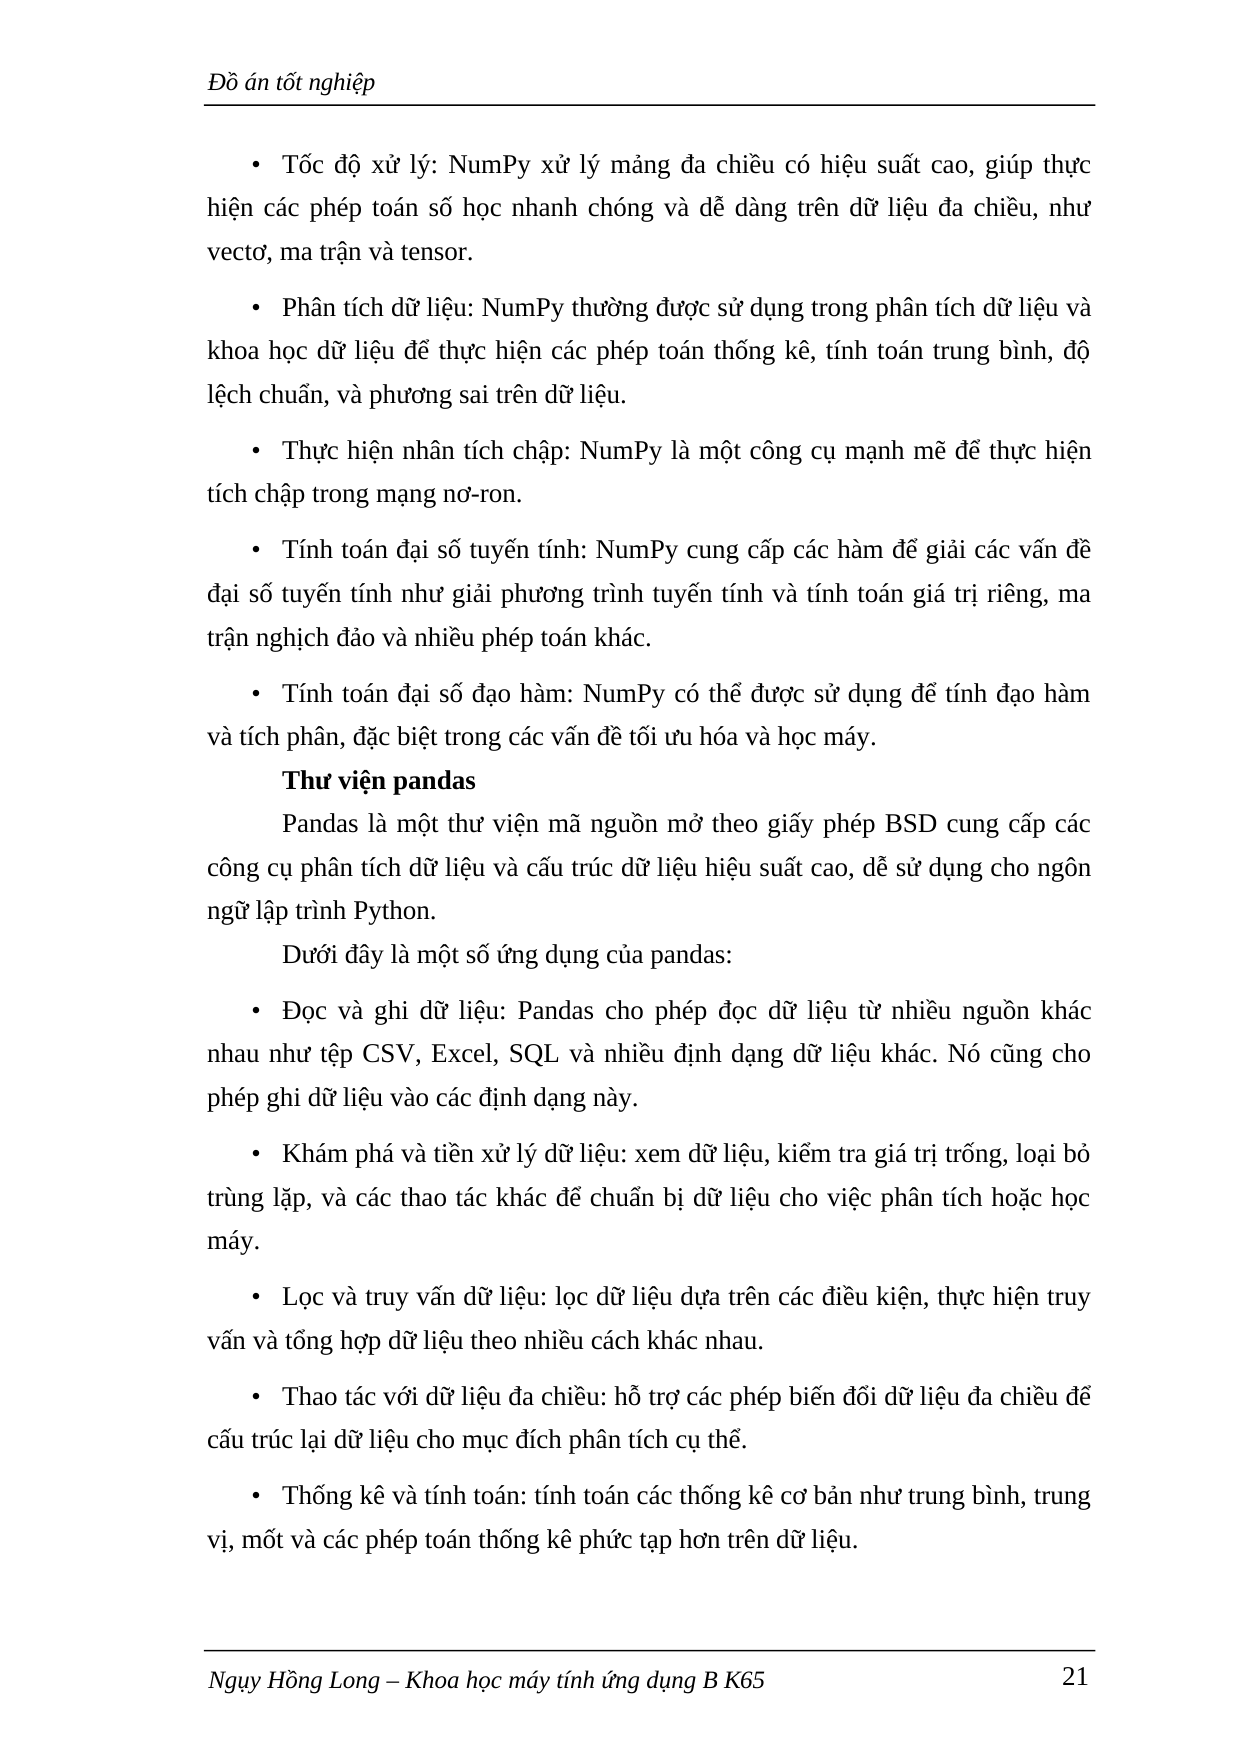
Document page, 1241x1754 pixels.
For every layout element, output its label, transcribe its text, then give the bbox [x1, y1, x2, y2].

text Dưới đây là một số ứng dụng của pandas: [207, 938, 1092, 969]
text • Thống kê và tính toán: tính toán các thống kê cơ bản như trung bình, trung vị, mốt và các phép toán thống kê phức tạp hơn trên dữ liệu. [207, 1479, 1092, 1554]
text • Tốc độ xử lý: NumPy xử lý mảng đa chiều có hiệu suất cao, giúp thực hiện các phép toán số học nhanh chóng và dễ dàng trên dữ liệu đa chiều, như vectơ, ma trận và tensor. [207, 148, 1092, 266]
text • Lọc và truy vấn dữ liệu: lọc dữ liệu dựa trên các điều kiện, thực hiện truy vấn và tổng hợp dữ liệu theo nhiều cách khác nhau. [207, 1280, 1092, 1355]
text • Đọc và ghi dữ liệu: Pandas cho phép đọc dữ liệu từ nhiều nguồn khác nhau như tệp CSV, Excel, SQL và nhiều định dạng dữ liệu khác. Nó cũng cho phép ghi dữ liệu vào các định dạng này. [207, 994, 1092, 1112]
text • Khám phá và tiền xử lý dữ liệu: xem dữ liệu, kiểm tra giá trị trống, loại bỏ trùng lặp, và các thao tác khác để chuẩn bị dữ liệu cho việc phân tích hoặc học máy. [207, 1137, 1092, 1255]
text Thư viện pandas [207, 764, 1092, 795]
text • Thực hiện nhân tích chập: NumPy là một công cụ mạnh mẽ để thực hiện tích chập trong mạng nơ-ron. [207, 434, 1092, 509]
text Pandas là một thư viện mã nguồn mở theo giấy phép BSD cung cấp các công cụ phân tích dữ liệu và cấu trúc dữ liệu hiệu suất cao, dễ sử dụng cho ngôn ngữ lập trình Python. [207, 807, 1092, 926]
text • Tính toán đại số tuyến tính: NumPy cung cấp các hàm để giải các vấn đề đại số tuyến tính như giải phương trình tuyến tính và tính toán giá trị riêng, ma trận nghịch đảo và nhiều phép toán khác. [207, 533, 1092, 652]
text • Thao tác với dữ liệu đa chiều: hỗ trợ các phép biến đổi dữ liệu đa chiều để cấu trúc lại dữ liệu cho mục đích phân tích cụ thể. [207, 1380, 1092, 1454]
text • Tính toán đại số đạo hàm: NumPy có thể được sử dụng để tính đạo hàm và tích phân, đặc biệt trong các vấn đề tối ưu hóa và học máy. [207, 677, 1092, 751]
text • Phân tích dữ liệu: NumPy thường được sử dụng trong phân tích dữ liệu và khoa học dữ liệu để thực hiện các phép toán thống kê, tính toán trung bình, độ lệch chuẩn, và phương sai trên dữ liệu. [207, 291, 1092, 409]
